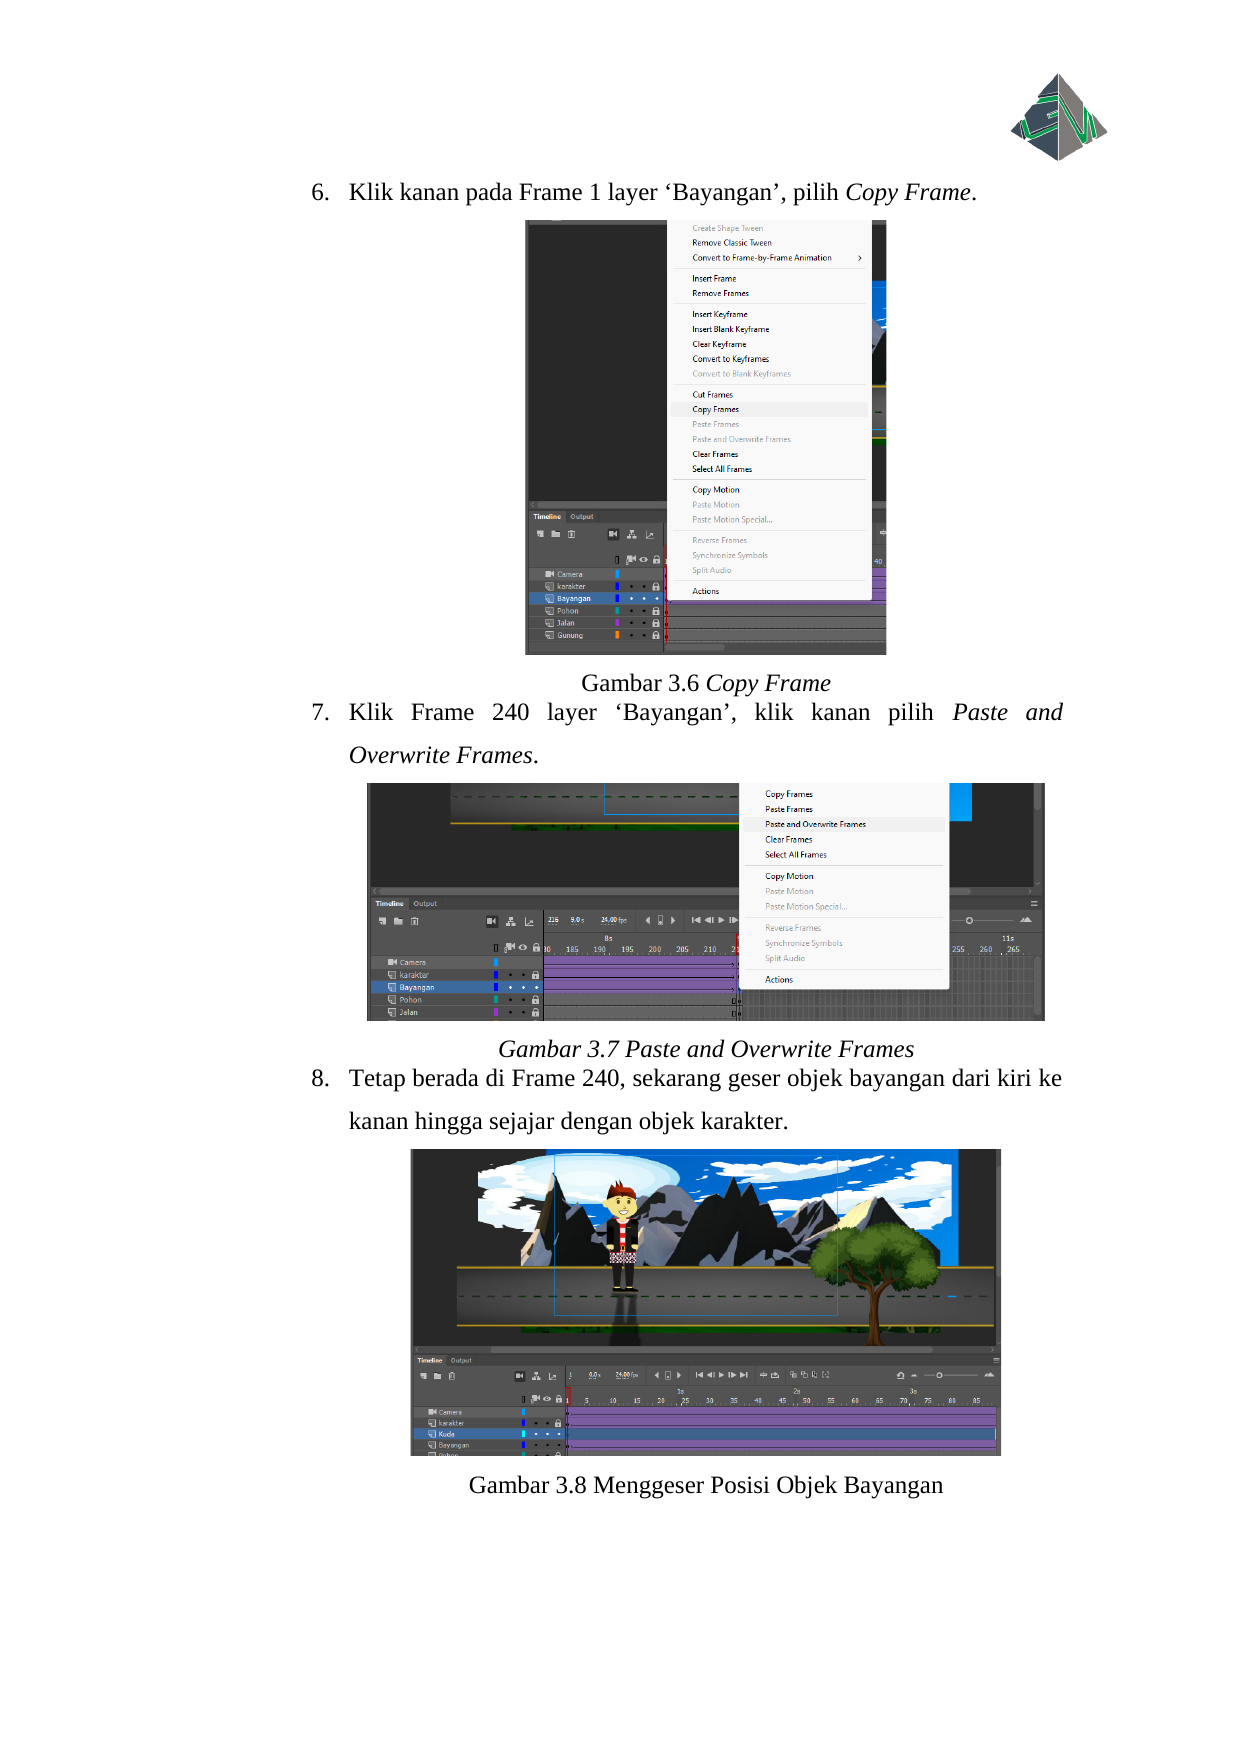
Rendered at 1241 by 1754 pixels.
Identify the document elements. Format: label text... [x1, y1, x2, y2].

subtitle Paste and Overwrite Frames [349, 1034, 1063, 1063]
picture [525, 220, 887, 655]
picture [410, 1149, 1002, 1456]
list Tetap berada di Frame 240, sekarang geser objek bayangan dari kiri ke kanan hingga sejajar dengan objek karakter. [311, 1063, 1063, 1135]
subtitle Menggeser Posisi Objek Bayangan [349, 1470, 1063, 1499]
subtitle Copy Frame [349, 668, 1063, 697]
list Klik kanan pada Frame 1 layer ‘Bayangan’, pilih Copy Frame. [311, 177, 1063, 206]
picture [1010, 73, 1108, 161]
picture [367, 783, 1045, 1021]
list Klik Frame 240 layer ‘Bayangan’, klik kanan pilih Paste and Overwrite Frames. [311, 697, 1063, 769]
